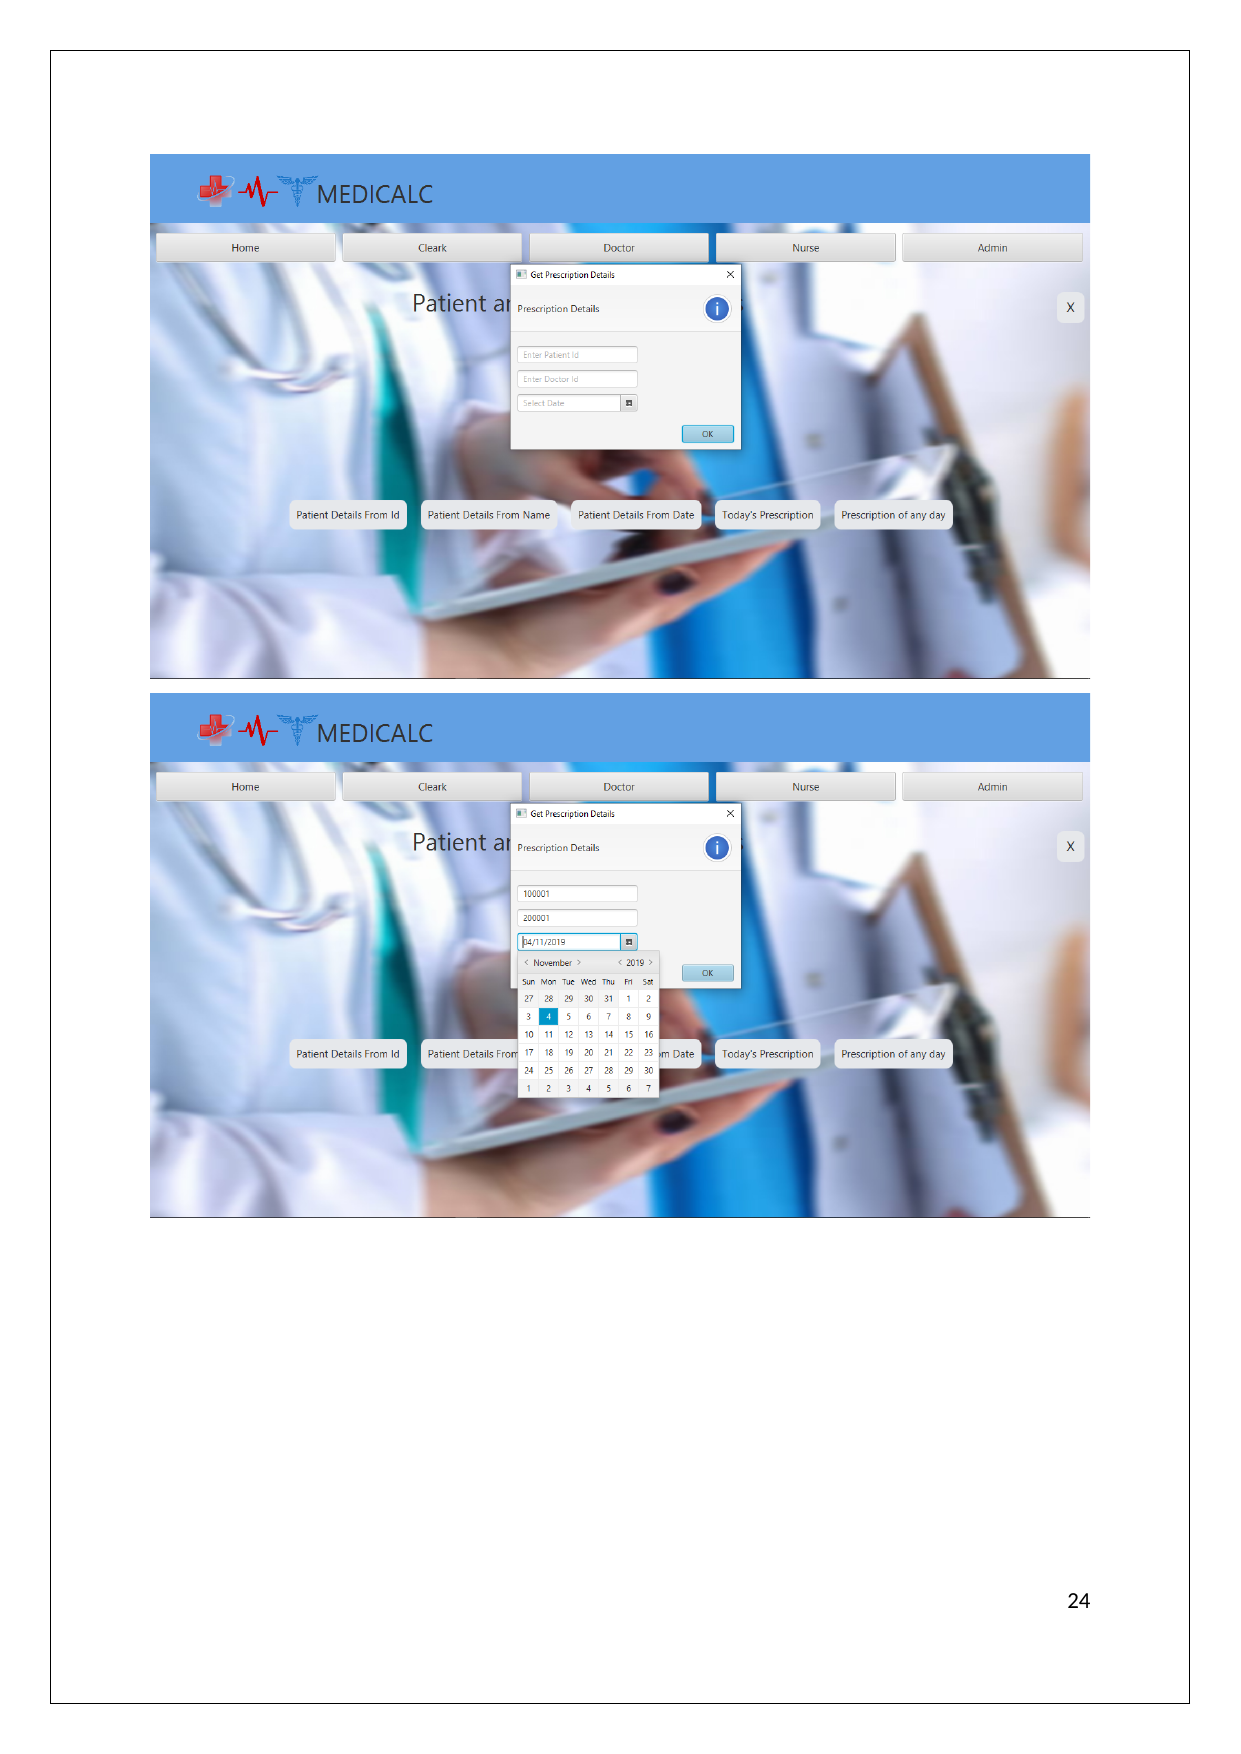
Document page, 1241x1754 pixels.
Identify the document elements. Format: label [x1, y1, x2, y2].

picture [150, 688, 1091, 1218]
picture [150, 150, 1091, 679]
